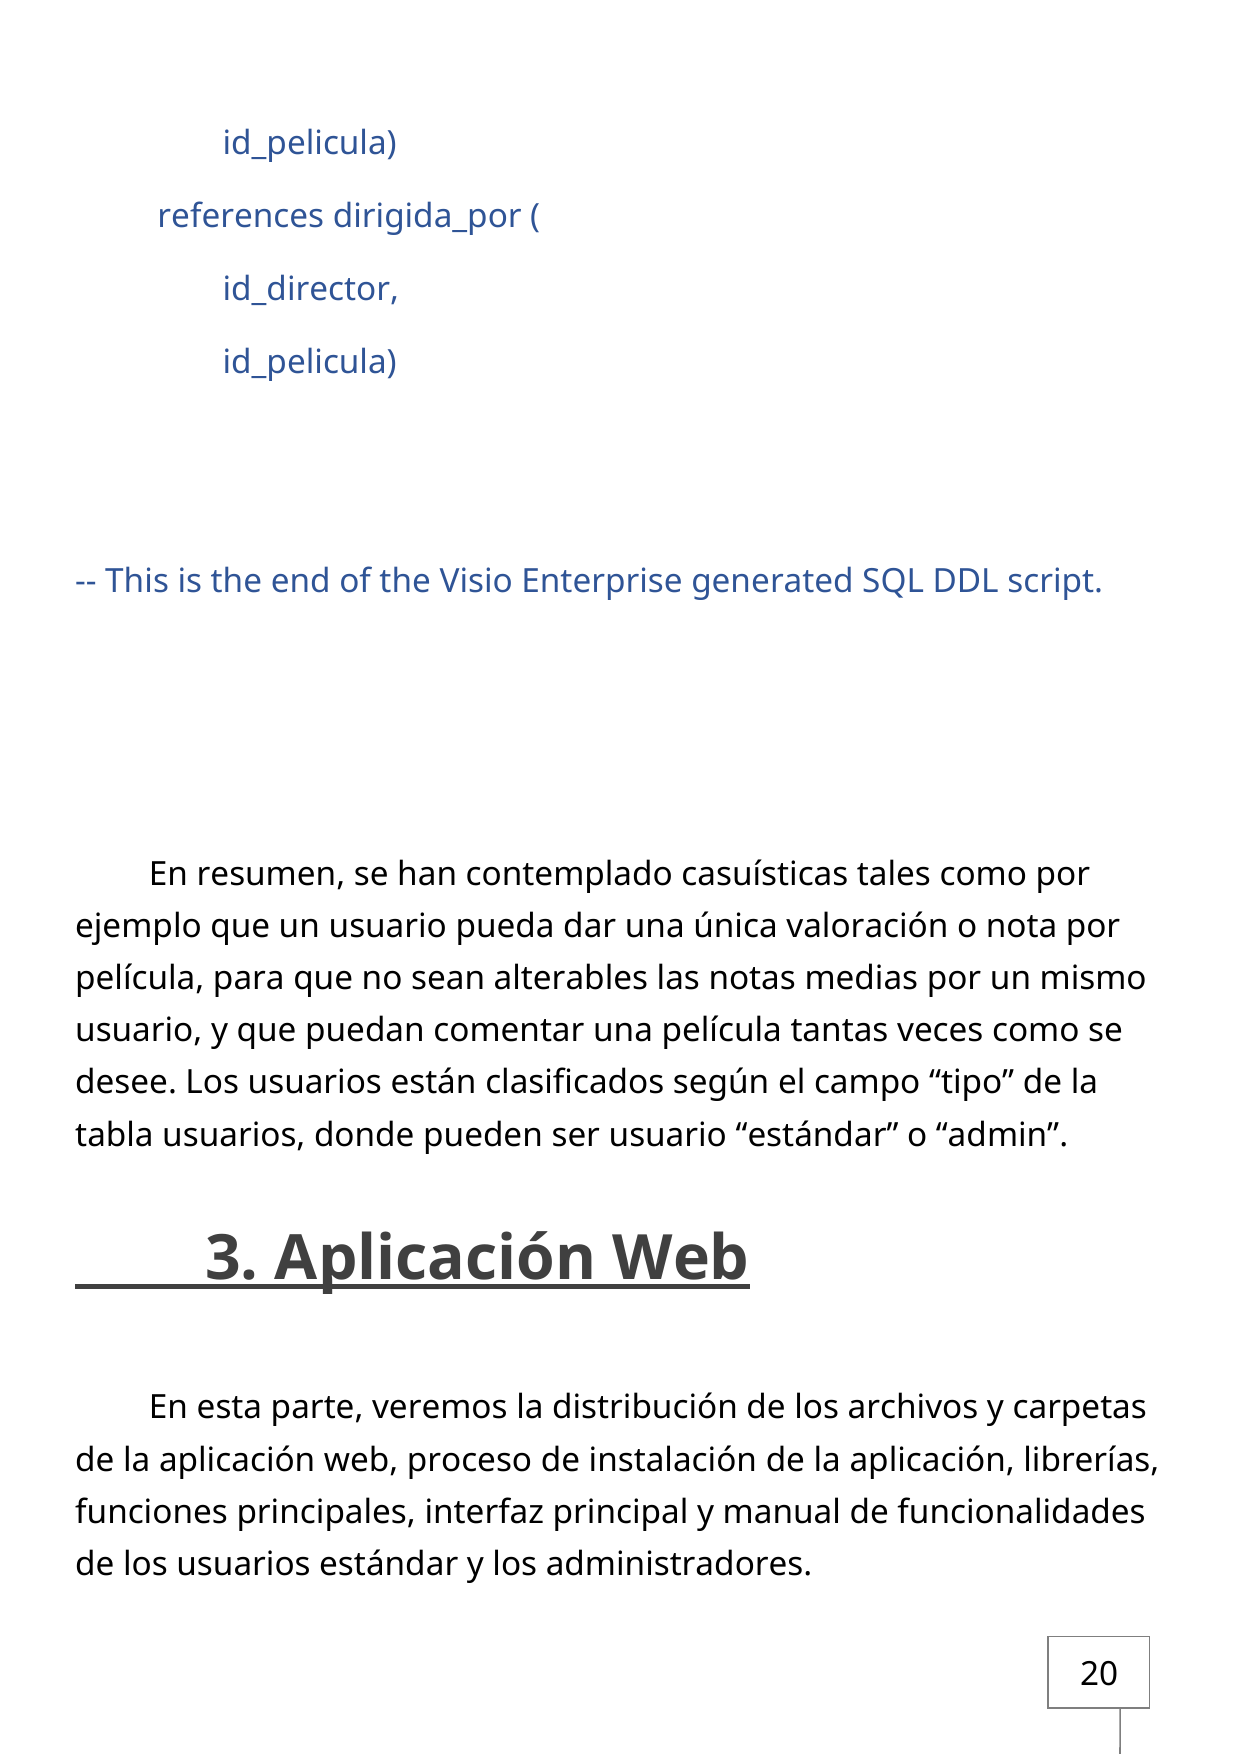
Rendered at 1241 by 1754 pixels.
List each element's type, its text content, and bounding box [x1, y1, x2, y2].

text id_director, [75, 265, 1165, 311]
text references dirigida_por ( [75, 192, 1165, 238]
text En esta parte, veremos la distribución de los archivos y carpetas de la aplicación web, proceso de instalación de la aplicación, librerías, funciones principales, interfaz principal y manual de funcionalidades de los usuarios estándar y los administradores. [75, 1383, 1165, 1585]
text id_pelicula) [75, 119, 1165, 164]
subtitle 3. Aplicación Web [75, 1212, 1165, 1298]
text -- This is the end of the Visio Enterprise generated SQL DDL script. [75, 557, 1165, 603]
text En resumen, se han contemplado casuísticas tales como por ejemplo que un usuario pueda dar una única valoración o nota por película, para que no sean alterables las notas medias por un mismo usuario, y que puedan comentar una película tantas veces como se desee. Los usuarios están clasificados según el campo “tipo” de la tabla usuarios, donde pueden ser usuario “estándar” o “admin”. [75, 849, 1165, 1156]
text id_pelicula) [75, 338, 1165, 384]
